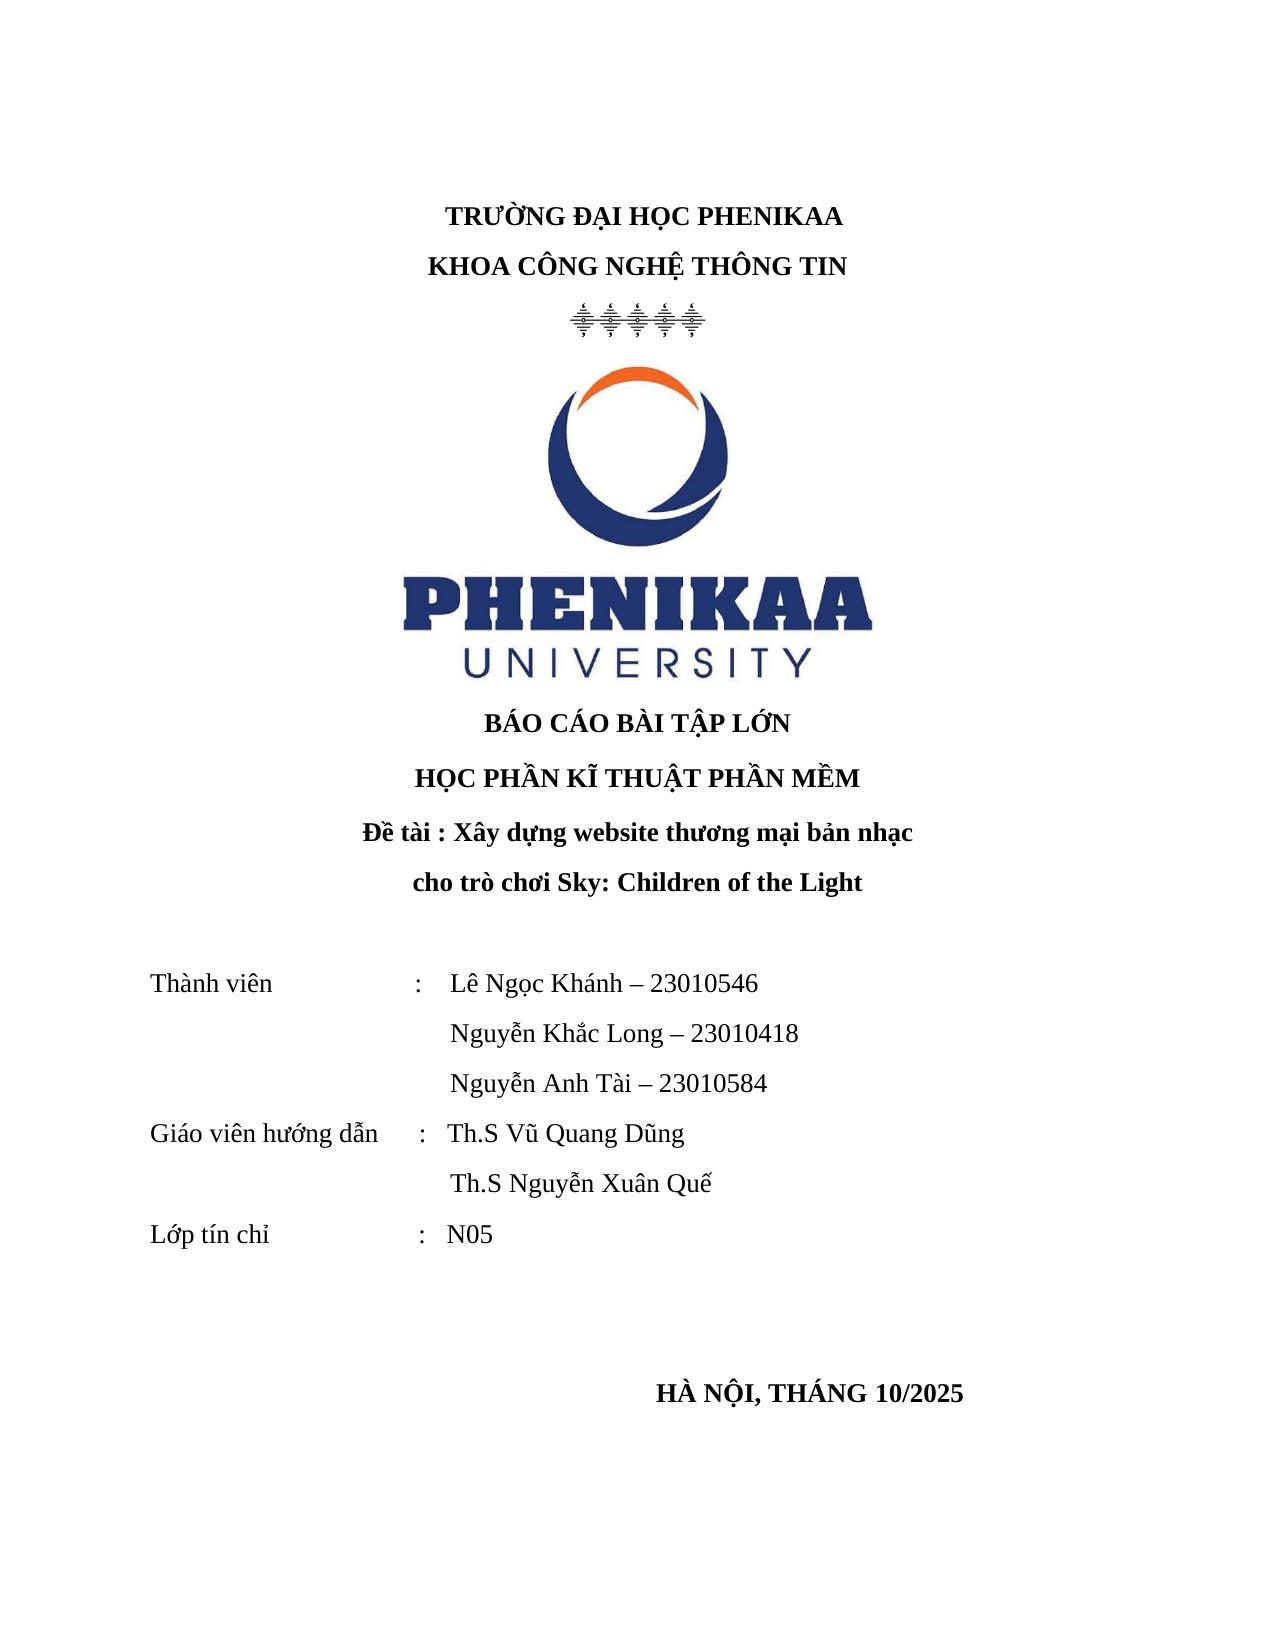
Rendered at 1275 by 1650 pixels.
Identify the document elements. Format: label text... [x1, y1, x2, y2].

text TRƯỜNG ĐẠI HỌC PHENIKAA [150, 200, 1125, 231]
text BÁO CÁO BÀI TẬP LỚN [150, 707, 1125, 738]
picture [400, 359, 875, 685]
text Nguyễn Anh Tài – 23010584 [150, 1067, 1125, 1098]
text KHOA CÔNG NGHỆ THÔNG TIN [150, 250, 1125, 282]
text ⸎⸎⸎⸎⸎ [150, 305, 1125, 336]
text Lớp tín chỉ : N05 [150, 1218, 1125, 1249]
text Thành viên : Lê Ngọc Khánh – 23010546 [150, 967, 1125, 998]
text Nguyễn Khắc Long – 23010418 [150, 1017, 1125, 1048]
text Giáo viên hướng dẫn : Th.S Vũ Quang Dũng [150, 1117, 1125, 1148]
text Đề tài : Xây dựng website thương mại bản nhạc [150, 816, 1125, 847]
text HÀ NỘI, THÁNG 10/2025 [150, 1377, 1125, 1408]
text cho trò chơi Sky: Children of the Light [150, 866, 1125, 897]
text HỌC PHẦN KĨ THUẬT PHẦN MỀM [150, 762, 1125, 793]
text Th.S Nguyễn Xuân Quế [150, 1168, 1125, 1199]
